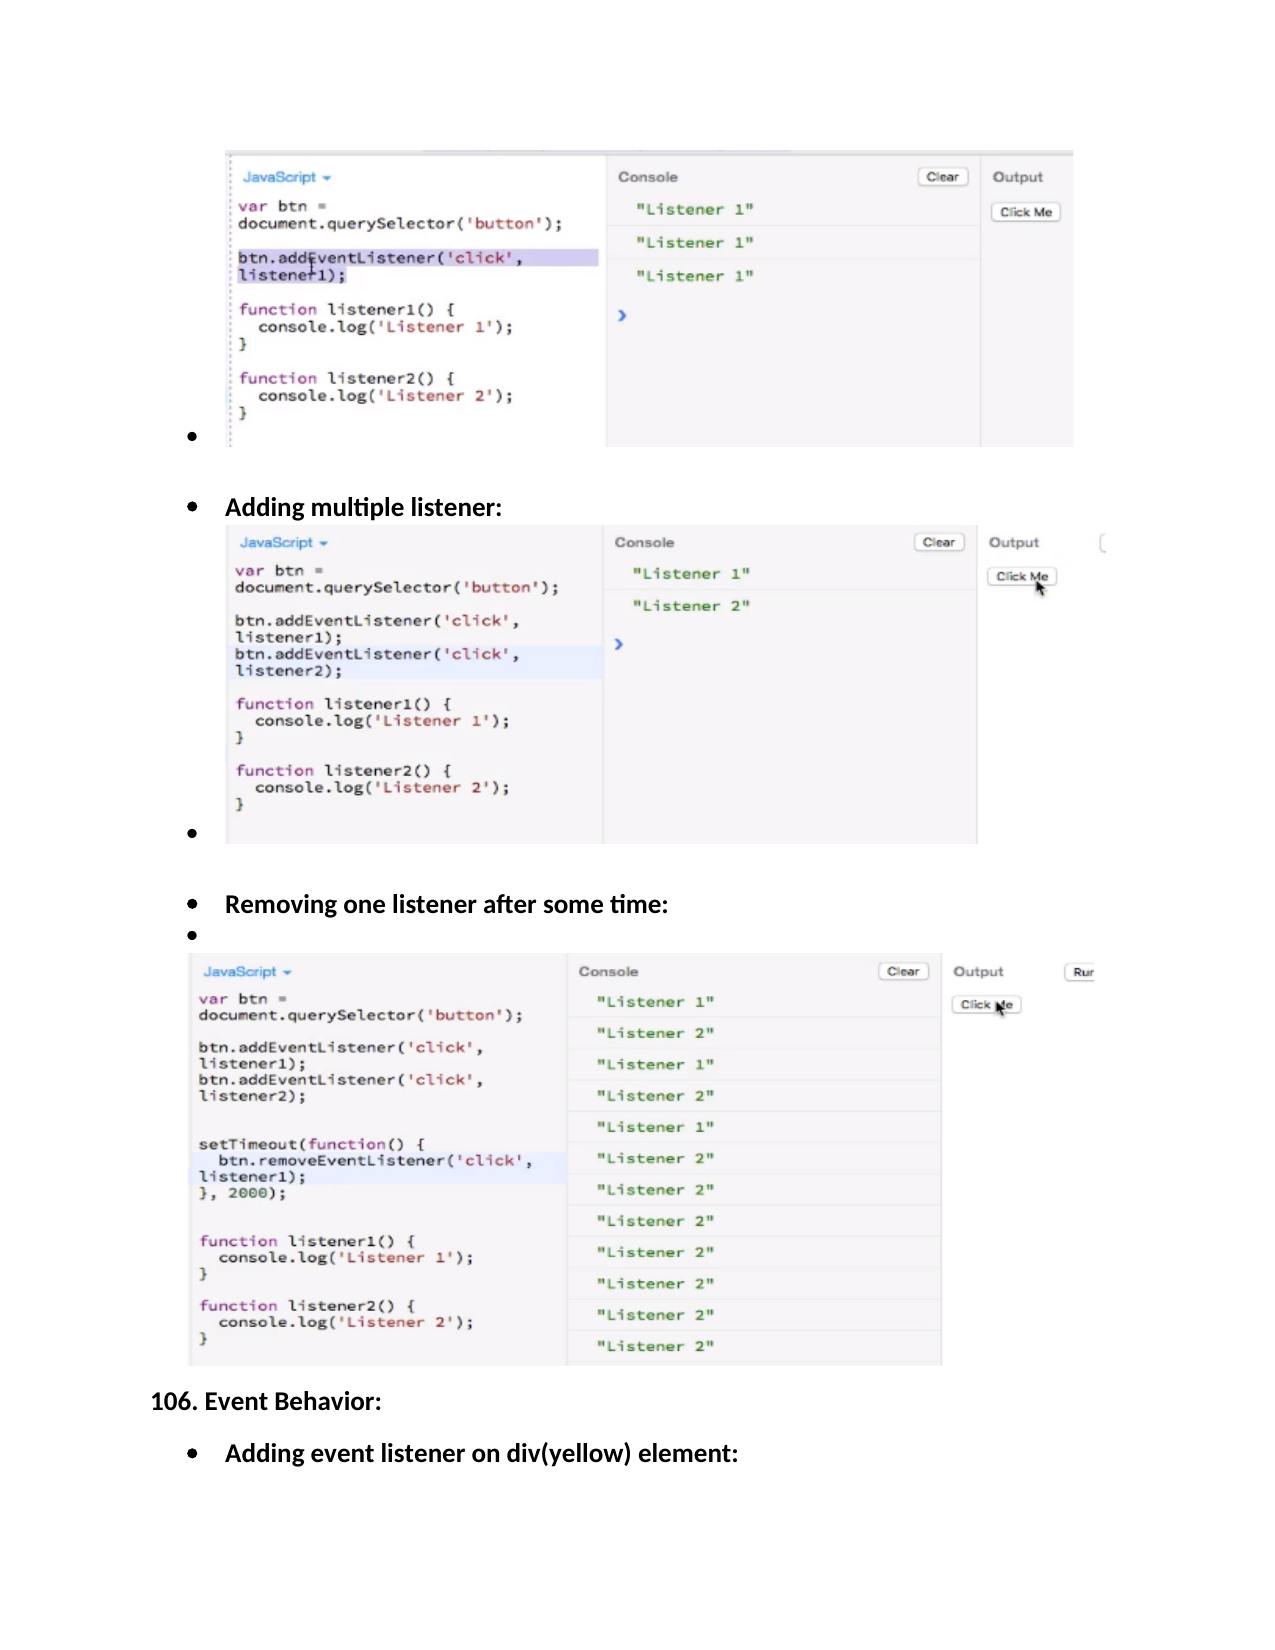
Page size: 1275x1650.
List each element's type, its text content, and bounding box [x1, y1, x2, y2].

picture [225, 525, 1106, 844]
list Removing one listener after some time: [187, 887, 1125, 920]
list Adding multiple listener: [187, 490, 1125, 523]
list Adding event listener on div(yellow) element: [187, 1437, 1125, 1470]
text 106. Event Behavior: [150, 1384, 1125, 1417]
picture [187, 953, 1094, 1366]
picture [225, 150, 1074, 447]
